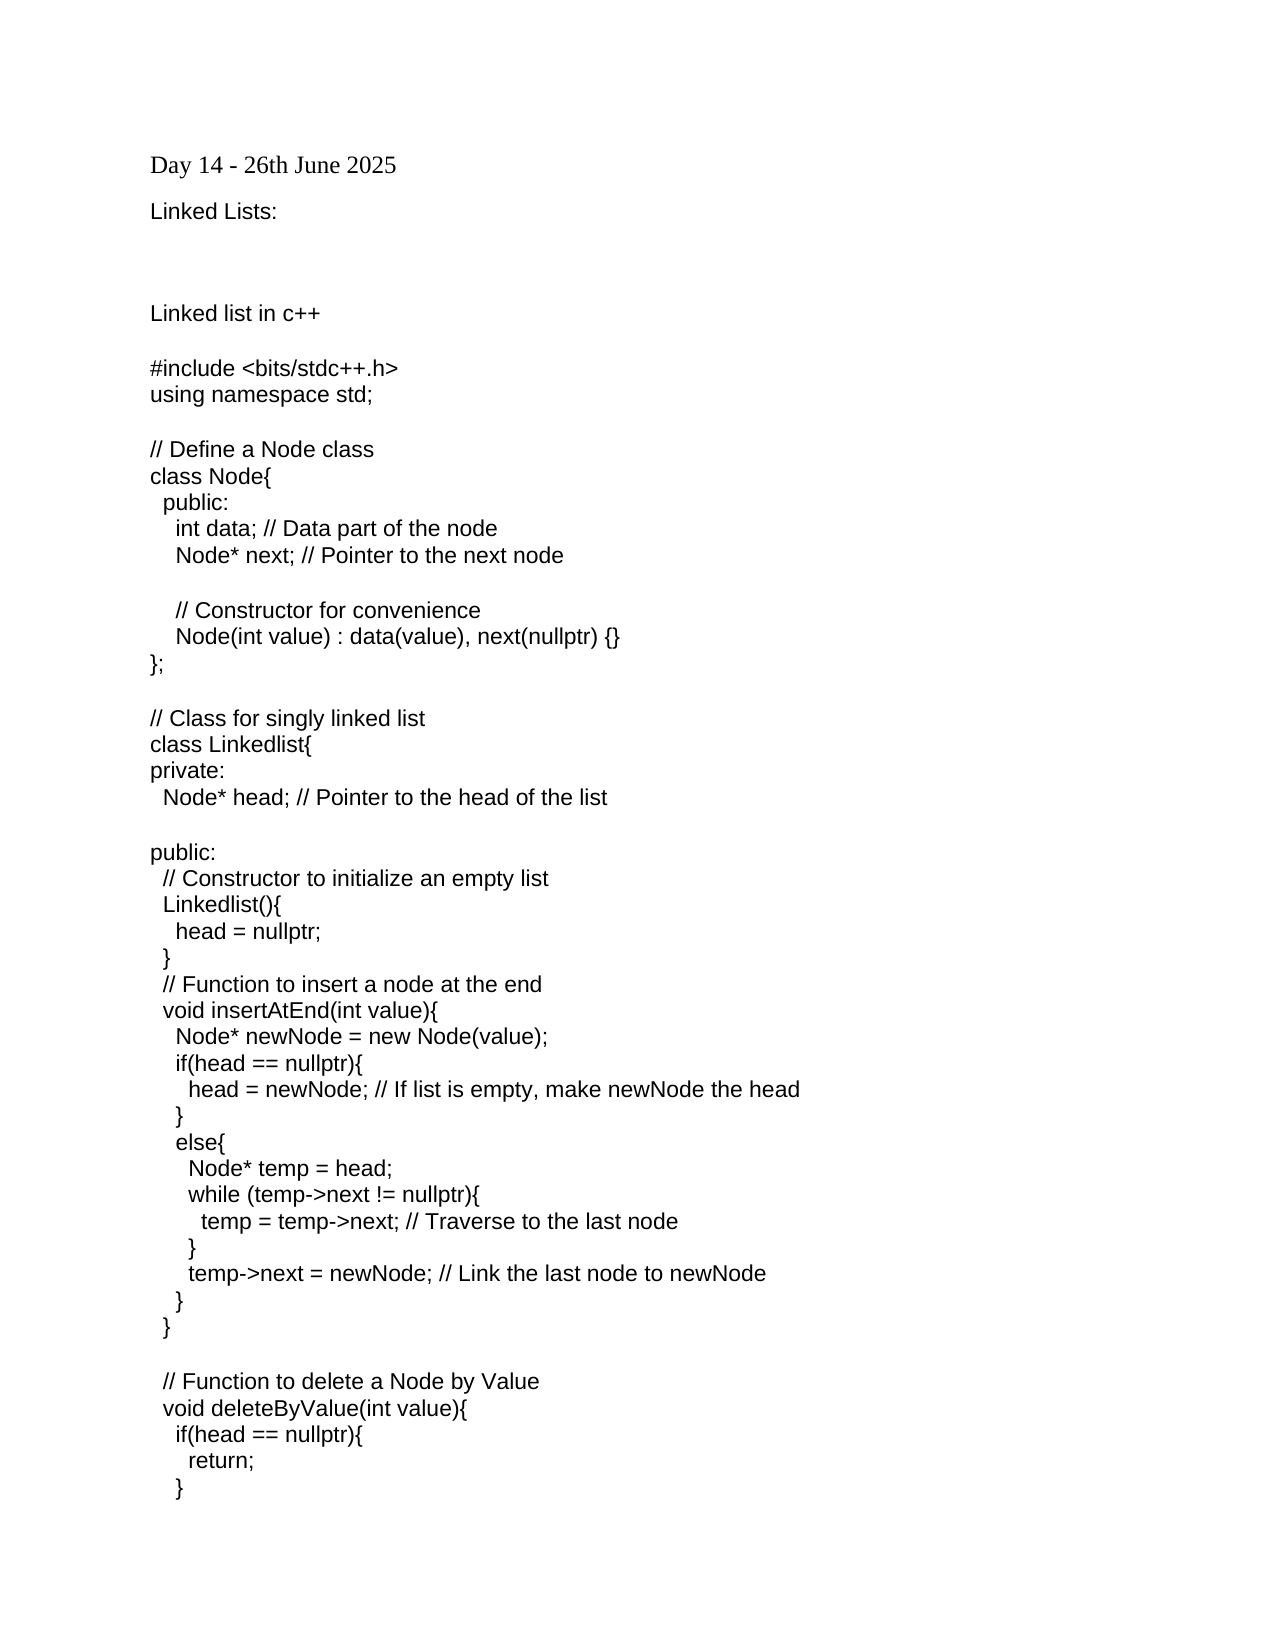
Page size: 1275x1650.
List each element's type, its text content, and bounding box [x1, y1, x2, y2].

text Linked list in c++ [150, 300, 1125, 326]
text else{ [150, 1129, 1125, 1155]
text int data; // Data part of the node [150, 515, 1125, 542]
text Node* head; // Pointer to the head of the list [150, 784, 1125, 810]
text // Function to delete a Node by Value [150, 1368, 1125, 1394]
text public: [150, 489, 1125, 515]
text } [150, 1287, 1125, 1313]
text temp->next = newNode; // Link the last node to newNode [150, 1260, 1125, 1287]
text temp = temp->next; // Traverse to the last node [150, 1208, 1125, 1234]
text if(head == nullptr){ [150, 1049, 1125, 1076]
text if(head == nullptr){ [150, 1421, 1125, 1447]
text return; [150, 1447, 1125, 1474]
text while (temp->next != nullptr){ [150, 1181, 1125, 1208]
text class Linkedlist{ [150, 731, 1125, 757]
text class Node{ [150, 463, 1125, 489]
text public: [150, 839, 1125, 865]
text // Function to insert a node at the end [150, 971, 1125, 997]
text Node(int value) : data(value), next(nullptr) {} [150, 623, 1125, 649]
text private: [150, 757, 1125, 784]
text Node* next; // Pointer to the next node [150, 542, 1125, 568]
text Day 14 - 26th June 2025 [150, 150, 1125, 179]
text } [150, 1234, 1125, 1260]
text head = newNode; // If list is empty, make newNode the head [150, 1076, 1125, 1102]
text // Class for singly linked list [150, 704, 1125, 731]
text Linked Lists: [150, 198, 1125, 224]
text #include <bits/stdc++.h> [150, 355, 1125, 381]
text } [150, 1102, 1125, 1129]
text head = nullptr; [150, 918, 1125, 944]
text // Define a Node class [150, 436, 1125, 463]
text using namespace std; [150, 381, 1125, 407]
text Linkedlist(){ [150, 891, 1125, 918]
text Node* temp = head; [150, 1155, 1125, 1181]
text Node* newNode = new Node(value); [150, 1023, 1125, 1049]
text void insertAtEnd(int value){ [150, 997, 1125, 1023]
text void deleteByValue(int value){ [150, 1394, 1125, 1421]
text // Constructor to initialize an empty list [150, 865, 1125, 891]
text } [150, 1474, 1125, 1500]
text } [150, 944, 1125, 971]
text // Constructor for convenience [150, 597, 1125, 623]
text }; [150, 649, 1125, 676]
text } [150, 1313, 1125, 1339]
